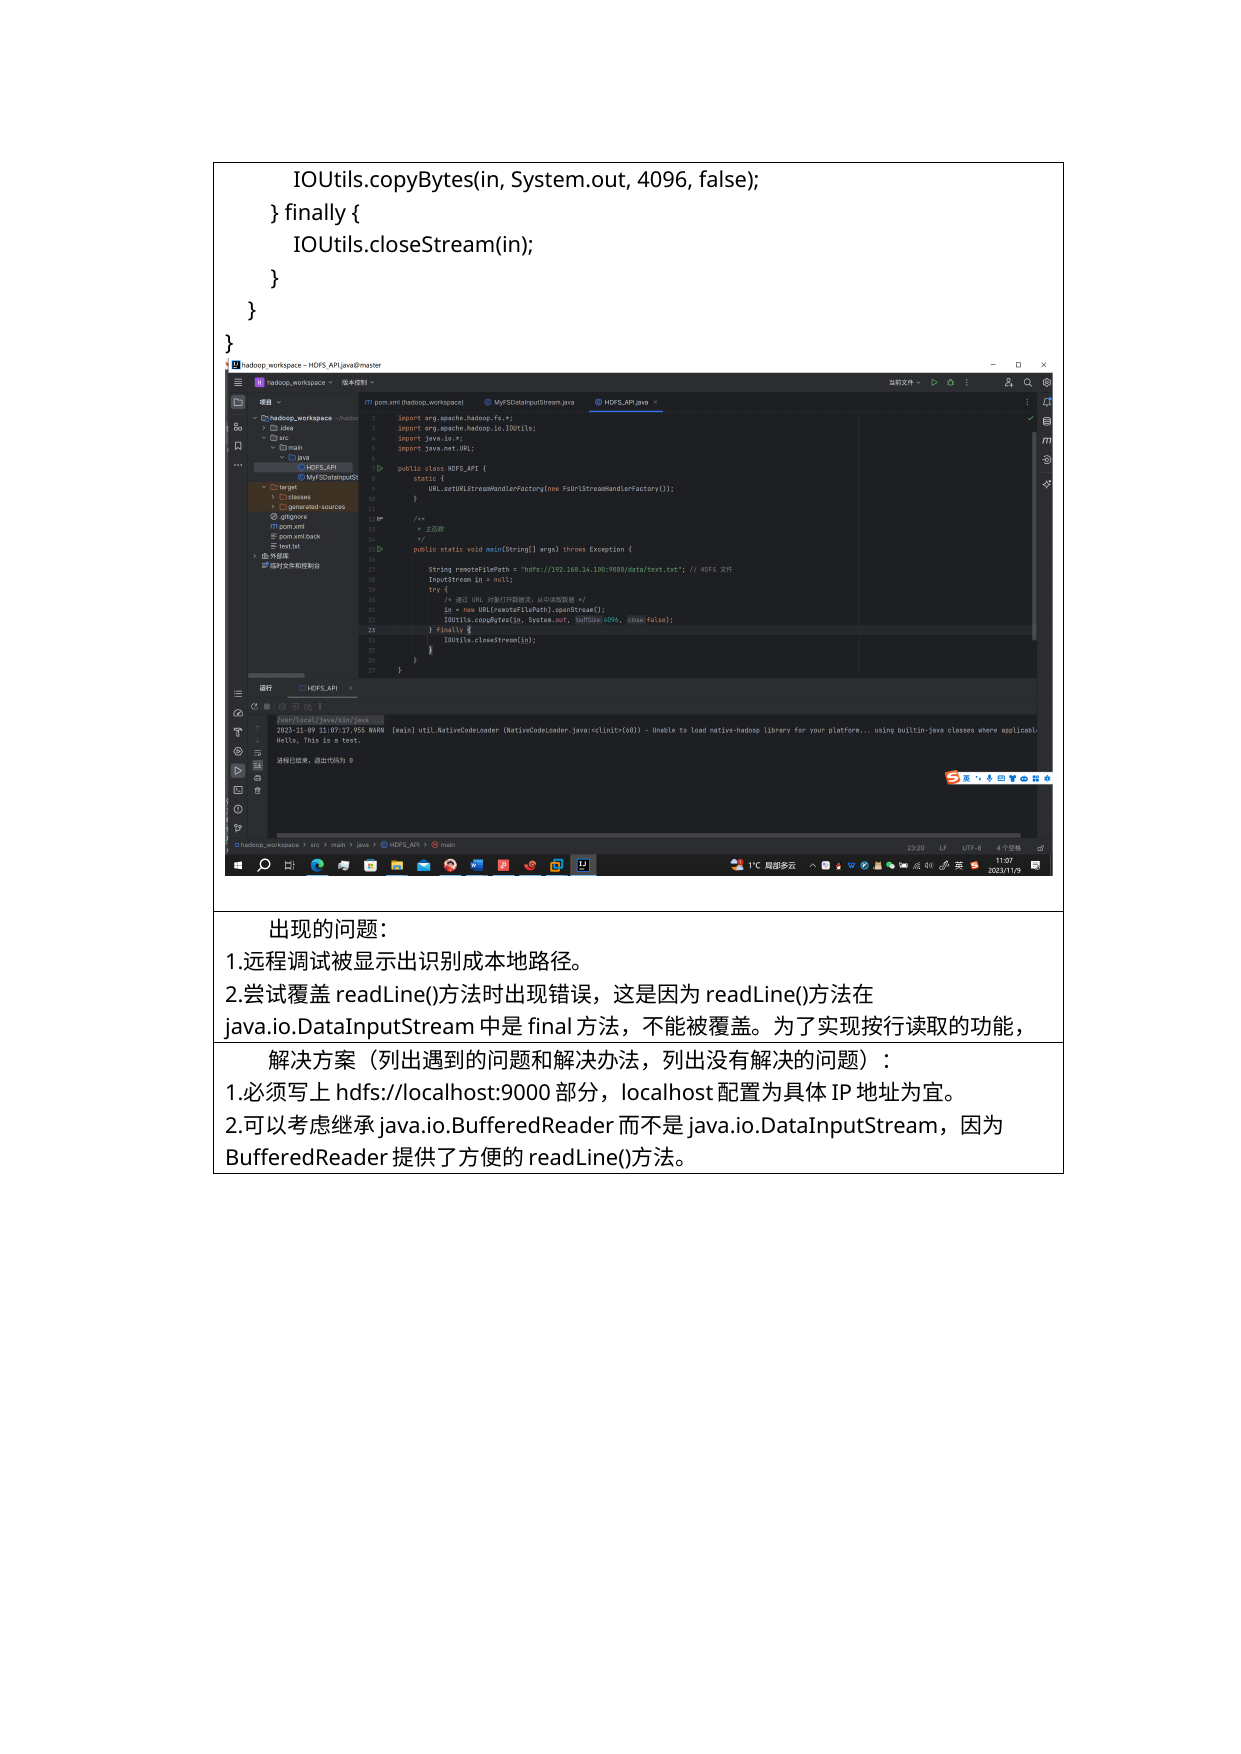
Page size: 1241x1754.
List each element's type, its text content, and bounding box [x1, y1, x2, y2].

table_cell 出现的问题： 1.远程调试被显示出识别成本地路径。 2.尝试覆盖readLine()方法时出现错误，这是因为readLine()方法在java.io.DataInputStream中是final方法，不能被覆盖。为了实现按行读取的功能， [214, 912, 1063, 1042]
picture [225, 358, 1053, 876]
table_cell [214, 163, 1063, 911]
table_cell 解决方案（列出遇到的问题和解决办法，列出没有解决的问题）： 1.必须写上hdfs://localhost:9000部分，localhost配置为具体IP地址为宜。 2.可以考虑继承java.io.BufferedReader而不是java.io.DataInputStream，因为BufferedReader提供了方便的readLine()方法。 [214, 1043, 1063, 1173]
